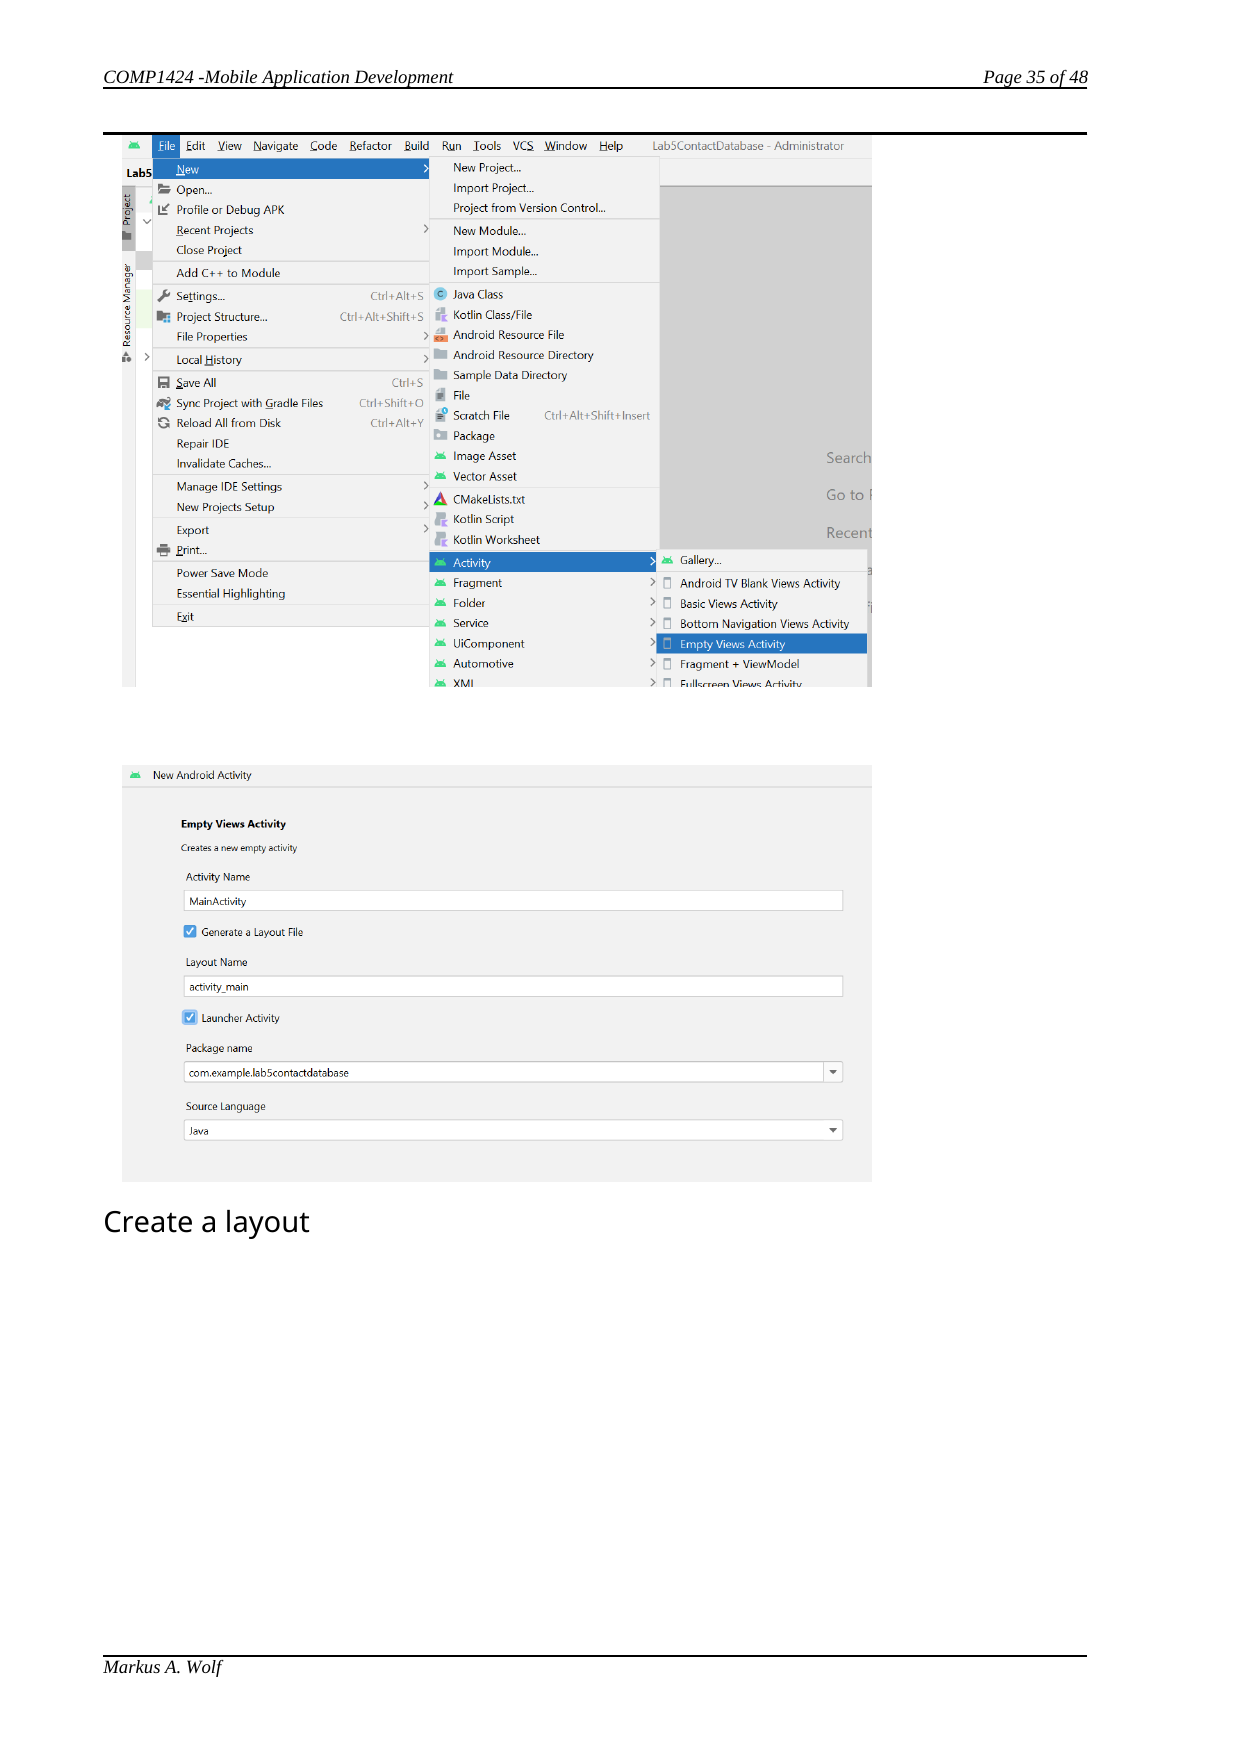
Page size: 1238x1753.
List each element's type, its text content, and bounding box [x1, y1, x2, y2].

text Create a layout [103, 1201, 1087, 1241]
